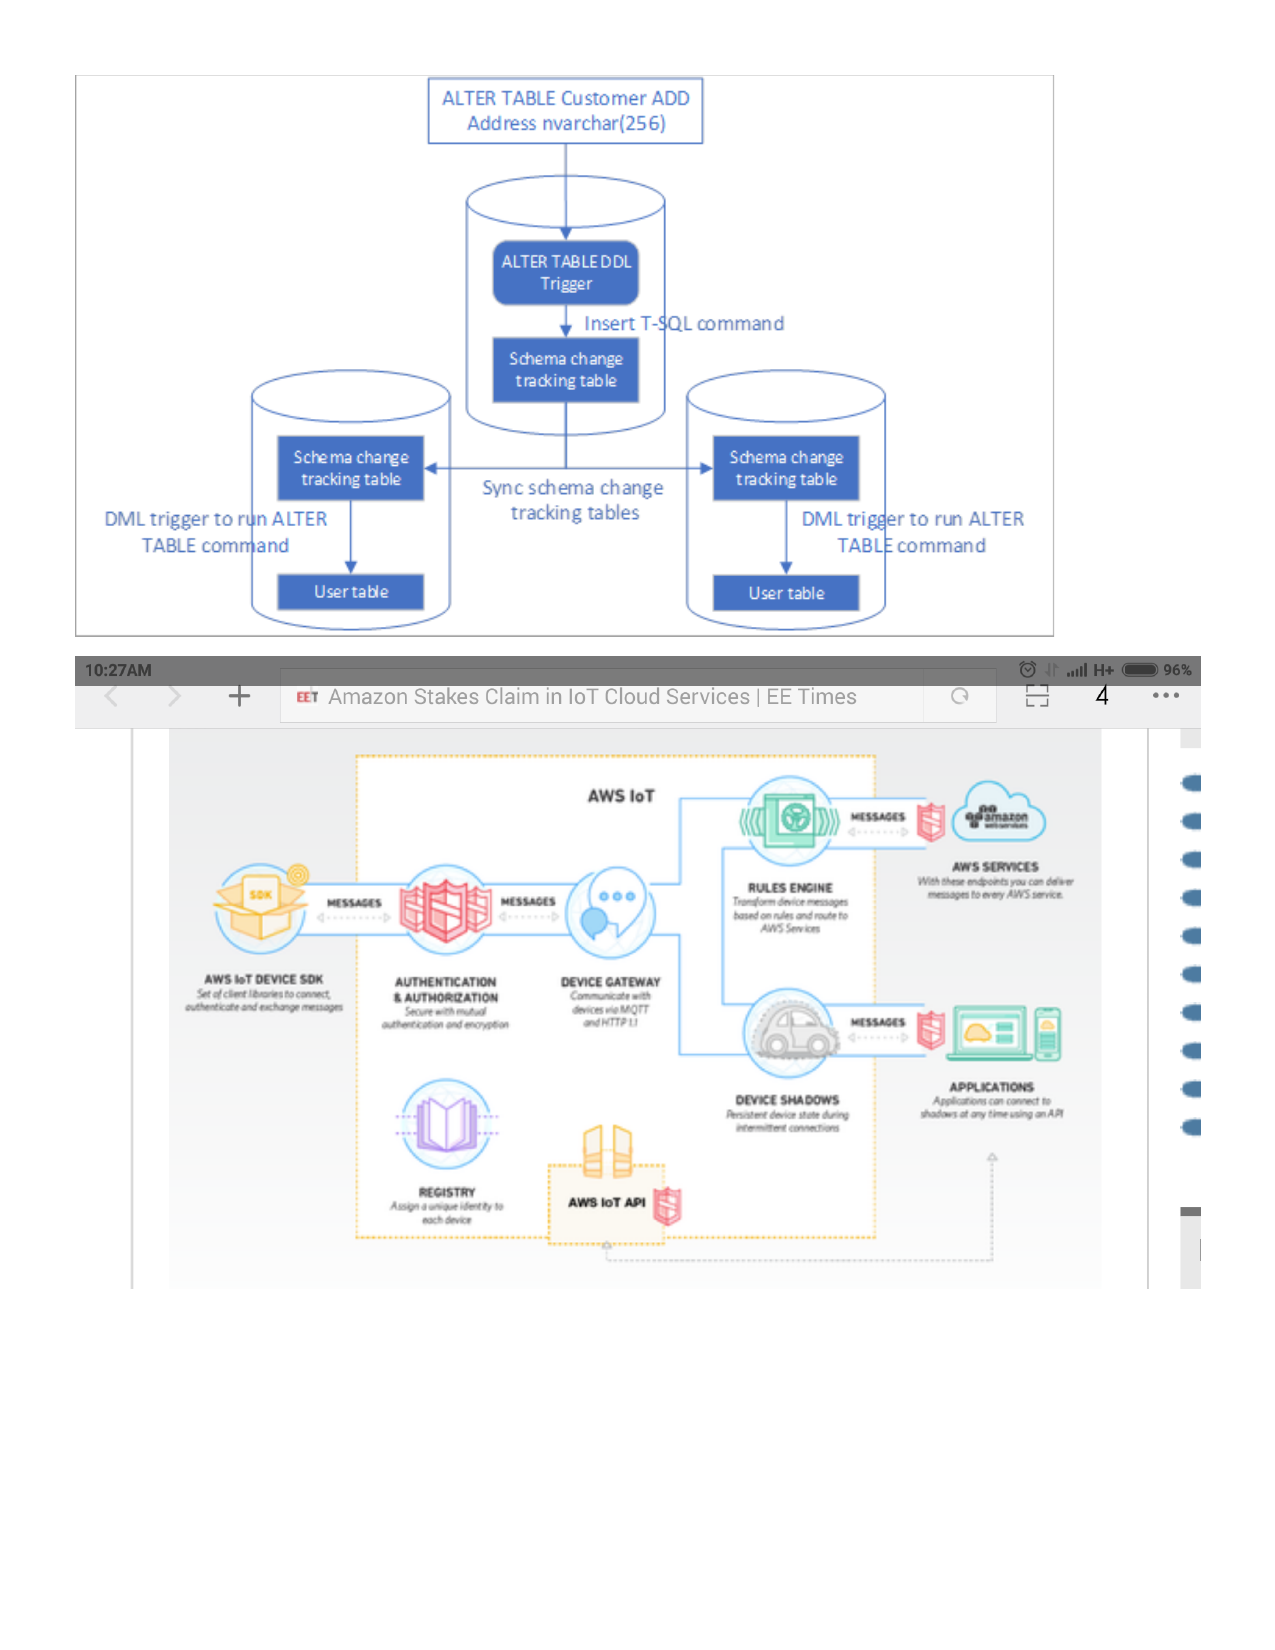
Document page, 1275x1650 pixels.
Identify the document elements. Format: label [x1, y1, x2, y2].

picture [75, 656, 1201, 1289]
picture [75, 75, 1055, 637]
